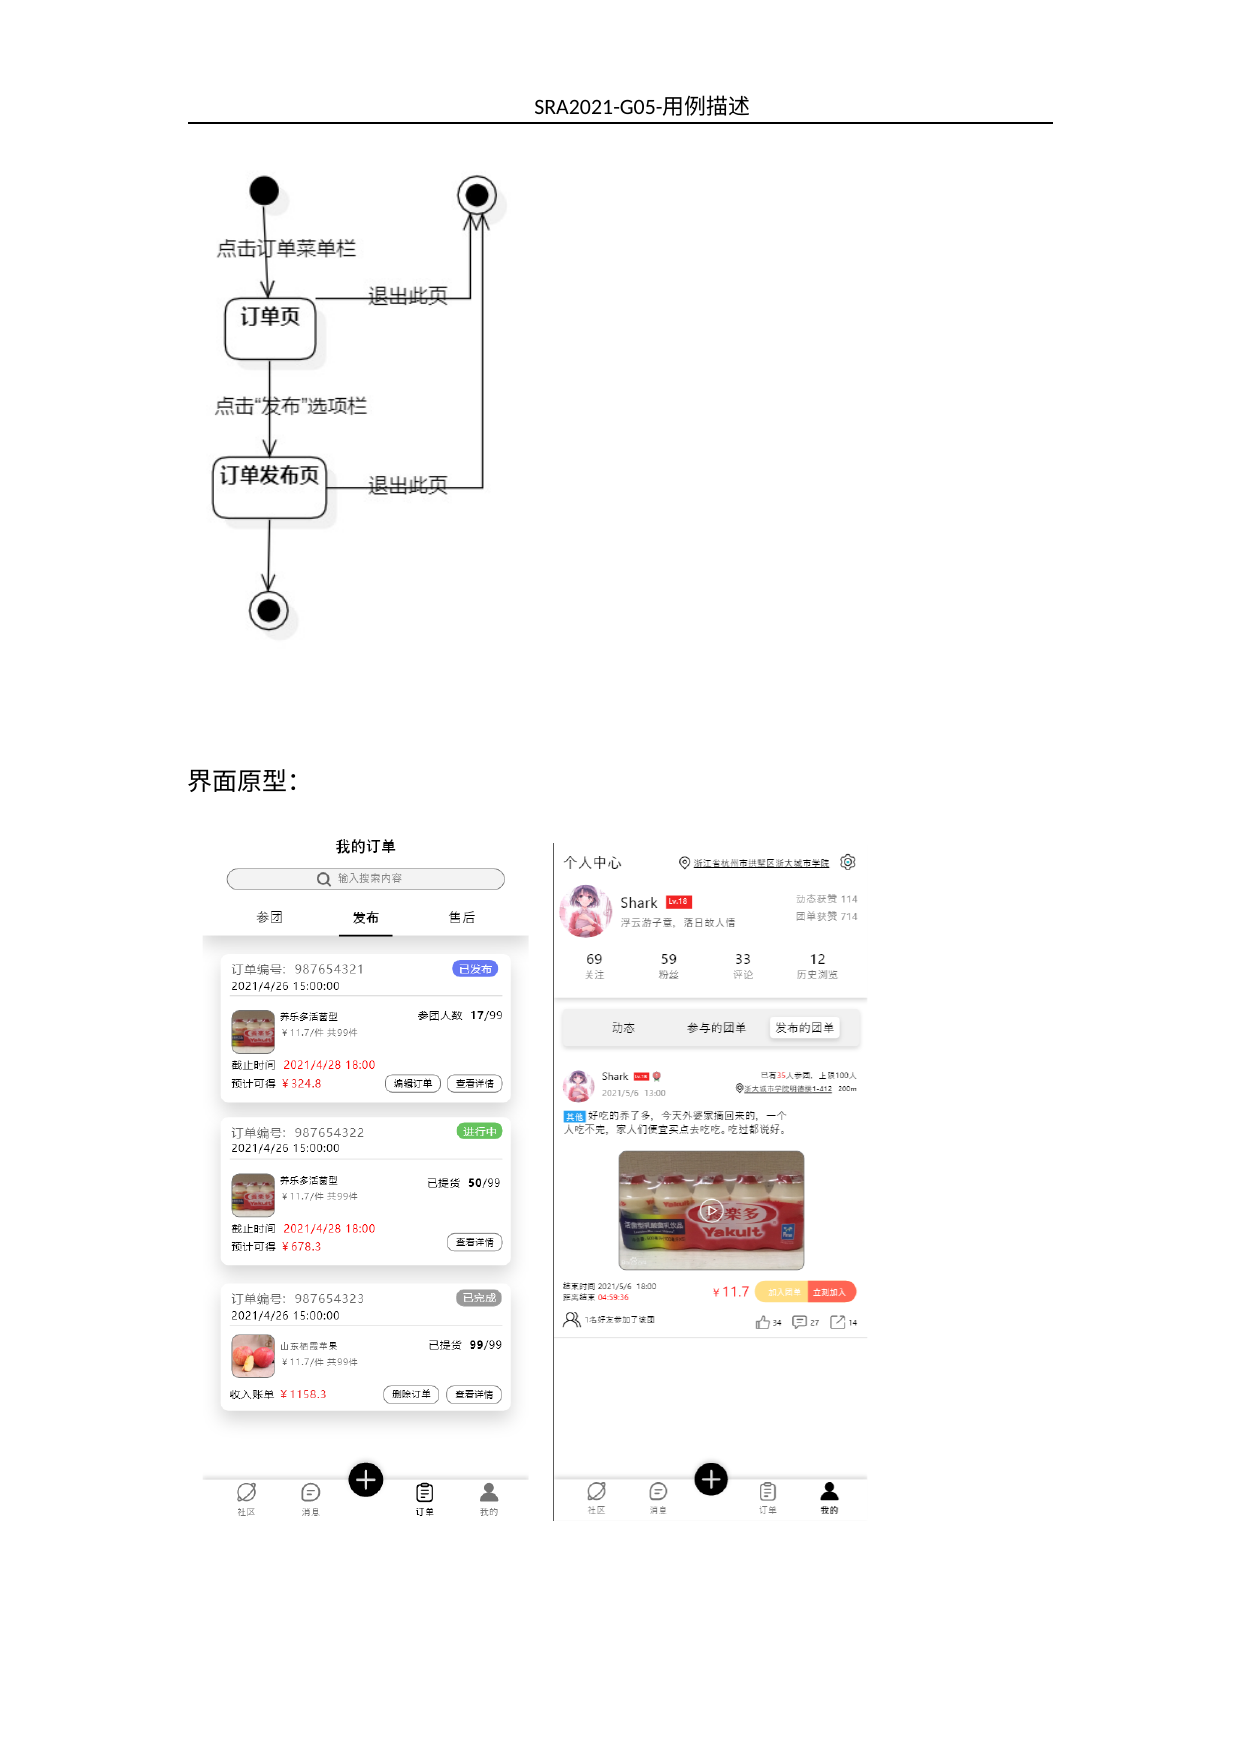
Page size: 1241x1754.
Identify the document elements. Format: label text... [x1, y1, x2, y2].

picture [553, 843, 868, 1521]
text 界面原型： [187, 747, 1053, 812]
picture [187, 162, 557, 690]
picture [202, 817, 529, 1521]
